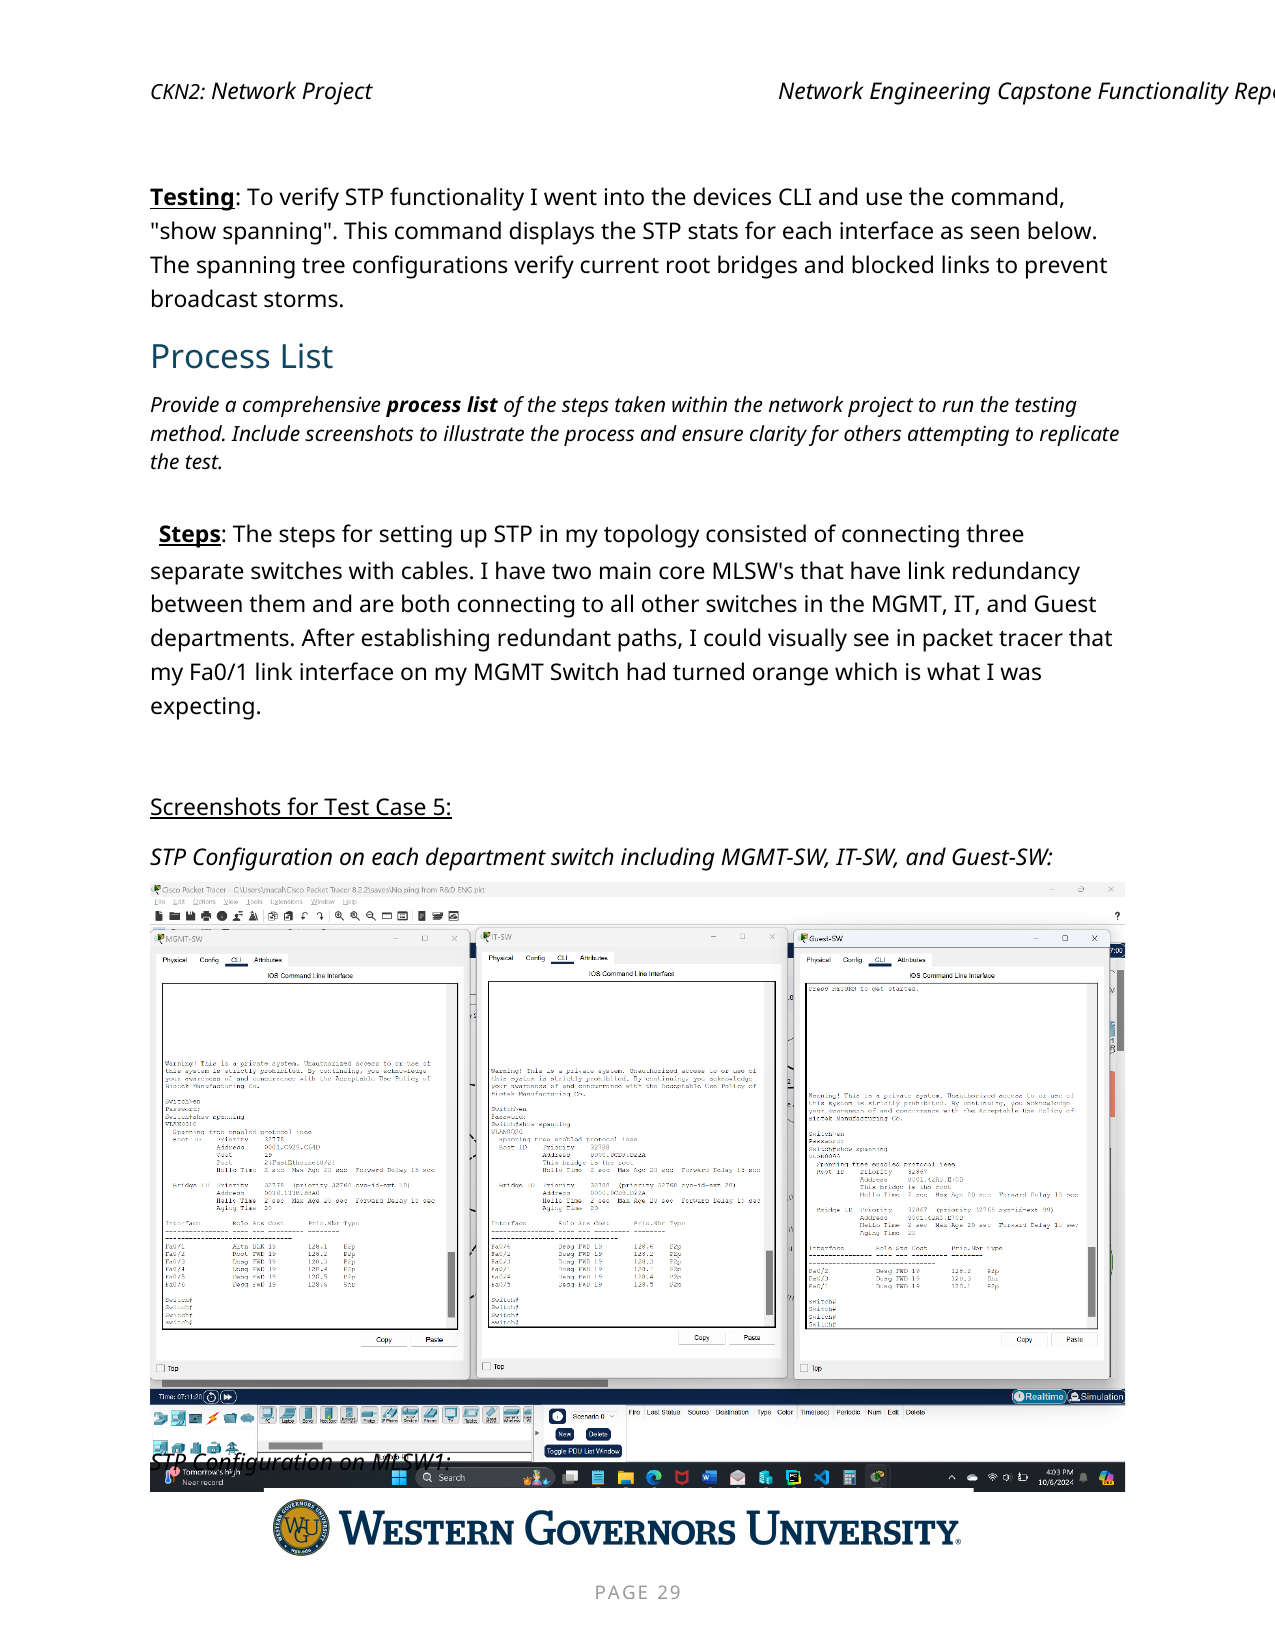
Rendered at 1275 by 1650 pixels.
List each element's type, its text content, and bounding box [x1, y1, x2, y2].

subtitle Process List [150, 333, 1125, 378]
text STP Configuration on each department switch including MGMT-SW, IT-SW, and Guest-SW: [150, 841, 1125, 872]
picture [150, 882, 1125, 1446]
picture [150, 1477, 1125, 1567]
text Steps: The steps for setting up STP in my topology consisted of connecting three separate switches with cables. I have two main core MLSW's that have link redundancy between them and are both connecting to all other switches in the MGMT, IT, and Guest departments. After establishing redundant paths, I could visually see in packet tracer that my Fa0/1 link interface on my MGMT Switch had turned orange which is what I was expecting. [150, 507, 1125, 721]
text Testing: To verify STP functionality I went into the devices CLI and use the command, "show spanning". This command displays the STP stats for each interface as seen below. The spanning tree configurations verify current root bridges and blocked links to prevent broadcast storms. [150, 181, 1125, 314]
text Provide a comprehensive process list of the steps taken within the network project to run the testing method. Include screenshots to illustrate the process and ensure clarity for others attempting to replicate the test. [150, 390, 1125, 476]
text Screenshots for Test Case 5: [150, 791, 1125, 822]
text STP Configuration on MLSW1: [150, 1446, 1125, 1477]
